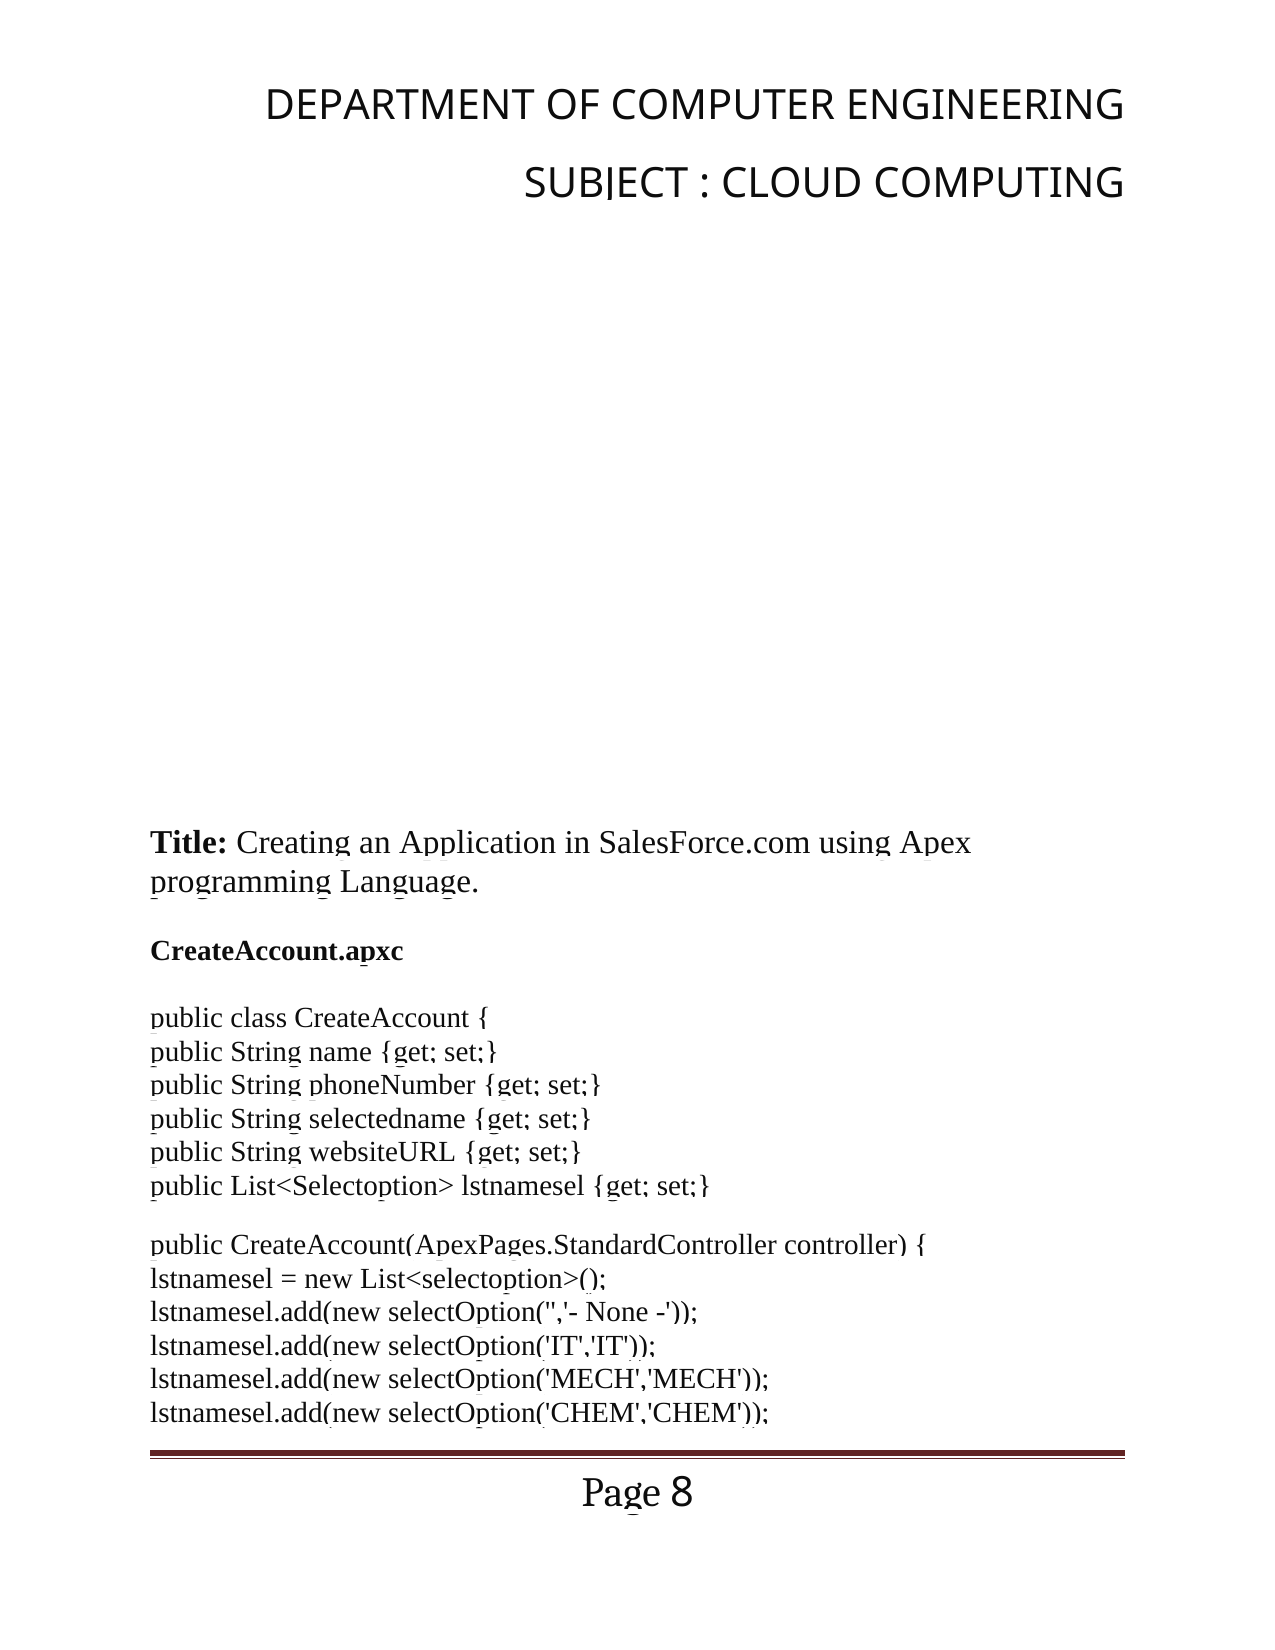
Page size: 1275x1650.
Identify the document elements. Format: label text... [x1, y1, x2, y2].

text public String websiteURL {get; set;} [150, 1134, 1125, 1168]
text public String selectedname {get; set;} [150, 1101, 1125, 1134]
text lstnamesel.add(new selectOption('MECH','MECH')); [150, 1361, 1125, 1395]
text public class CreateAccount { [150, 1000, 1125, 1034]
text public CreateAccount(ApexPages.StandardController controller) { [150, 1227, 1125, 1261]
text public String phoneNumber {get; set;} [150, 1067, 1125, 1101]
text lstnamesel = new List<selectoption>(); [150, 1261, 1125, 1294]
text lstnamesel.add(new selectOption('IT','IT')); [150, 1328, 1125, 1361]
text public List<Selectoption> lstnamesel {get; set;} [150, 1168, 1125, 1201]
text CreateAccount.apxc [150, 933, 1125, 967]
text lstnamesel.add(new selectOption('','- None -')); [150, 1294, 1125, 1328]
text public String name {get; set;} [150, 1034, 1125, 1067]
text Title: Creating an Application in SalesForce.com using Apex programming Language. [150, 823, 1125, 899]
text lstnamesel.add(new selectOption('CHEM','CHEM')); [150, 1395, 1125, 1428]
